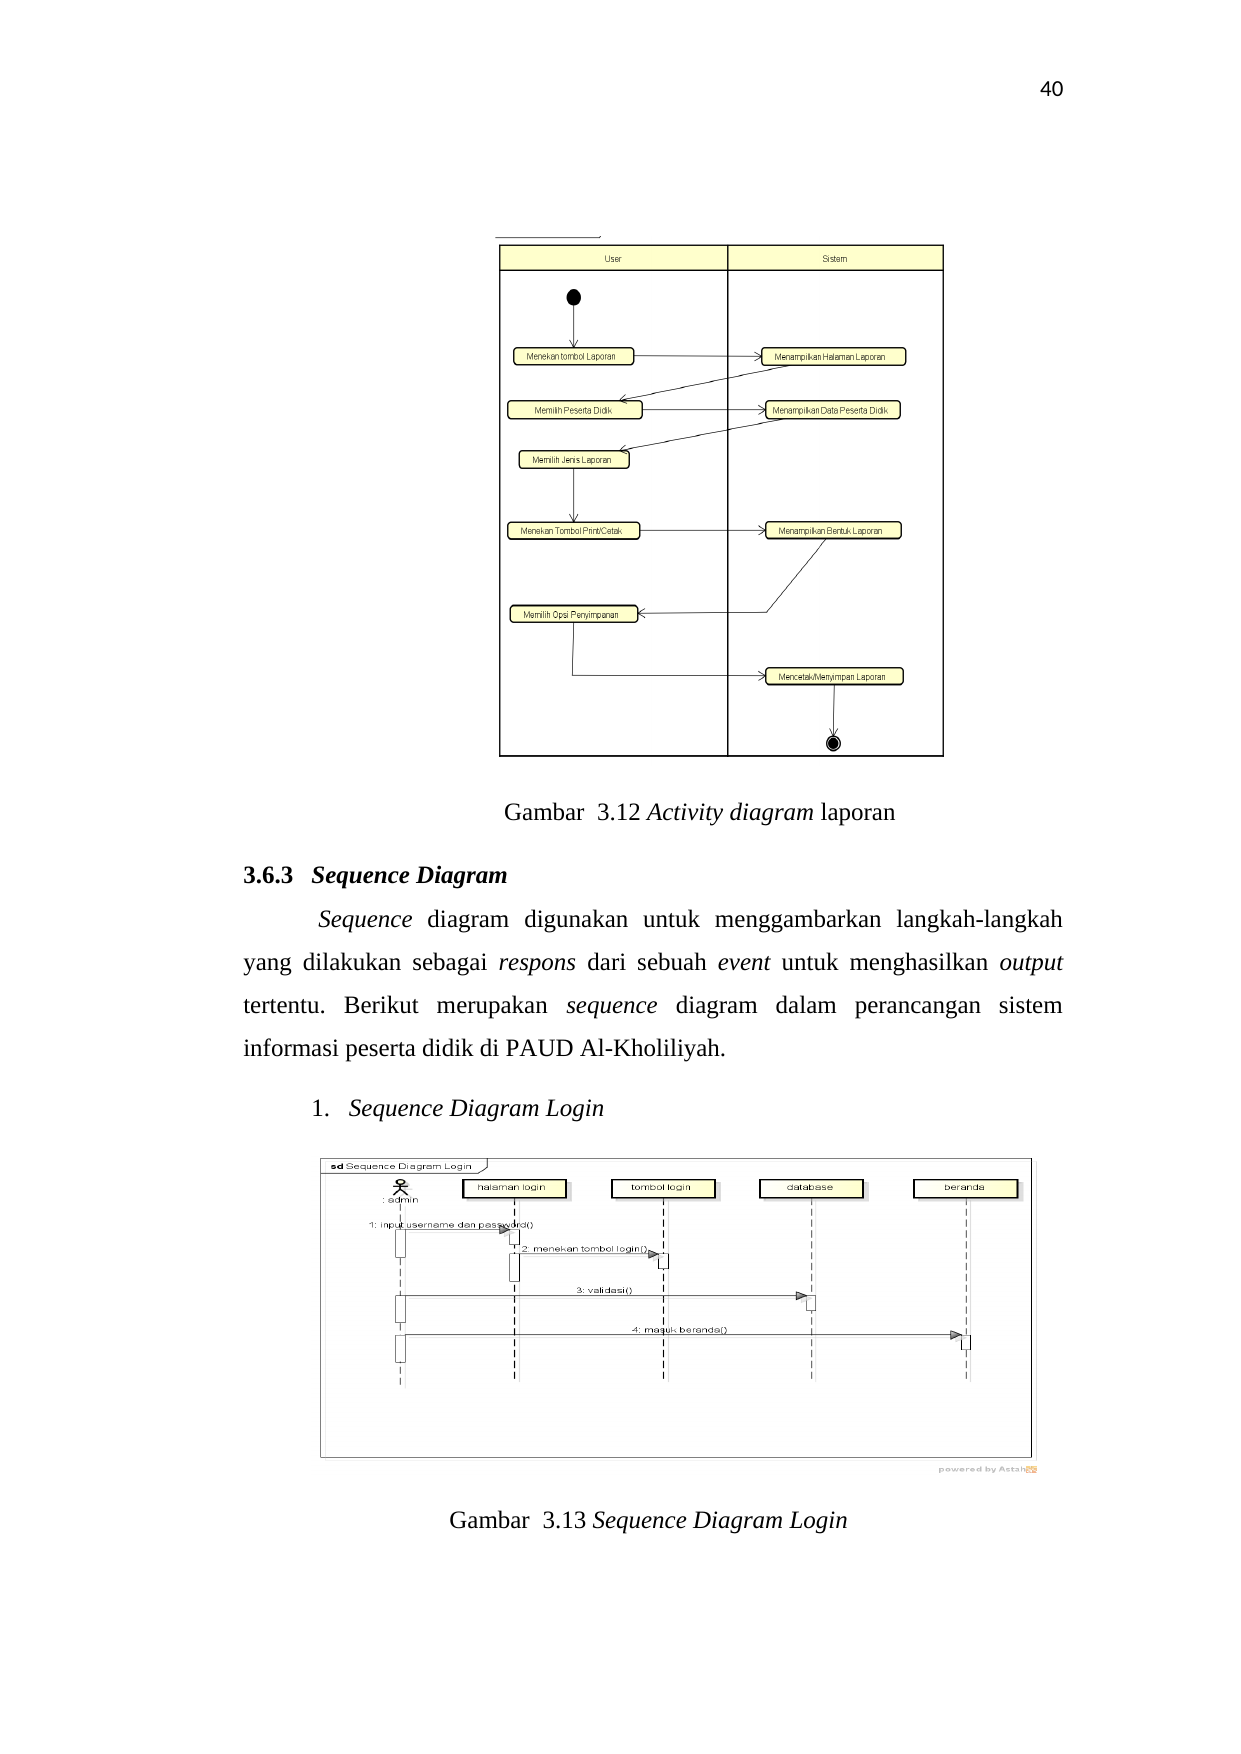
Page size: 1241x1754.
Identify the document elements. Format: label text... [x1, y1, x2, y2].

list Sequence Diagram Login [311, 1093, 1063, 1122]
text Gambar 3.13 Sequence Diagram Login [236, 1505, 1063, 1534]
text Sequence diagram digunakan untuk menggambarkan langkah-langkah yang dilakukan sebagai respons dari sebuah event untuk menghasilkan output tertentu. Berikut merupakan sequence diagram dalam perancangan sistem informasi peserta didik di PAUD Al-Kholiliyah. [243, 904, 1063, 1062]
subtitle Sequence Diagram [243, 861, 1063, 889]
picture [311, 1152, 1040, 1475]
picture [495, 236, 954, 766]
text Gambar 3.12 Activity diagram laporan [236, 797, 1063, 825]
